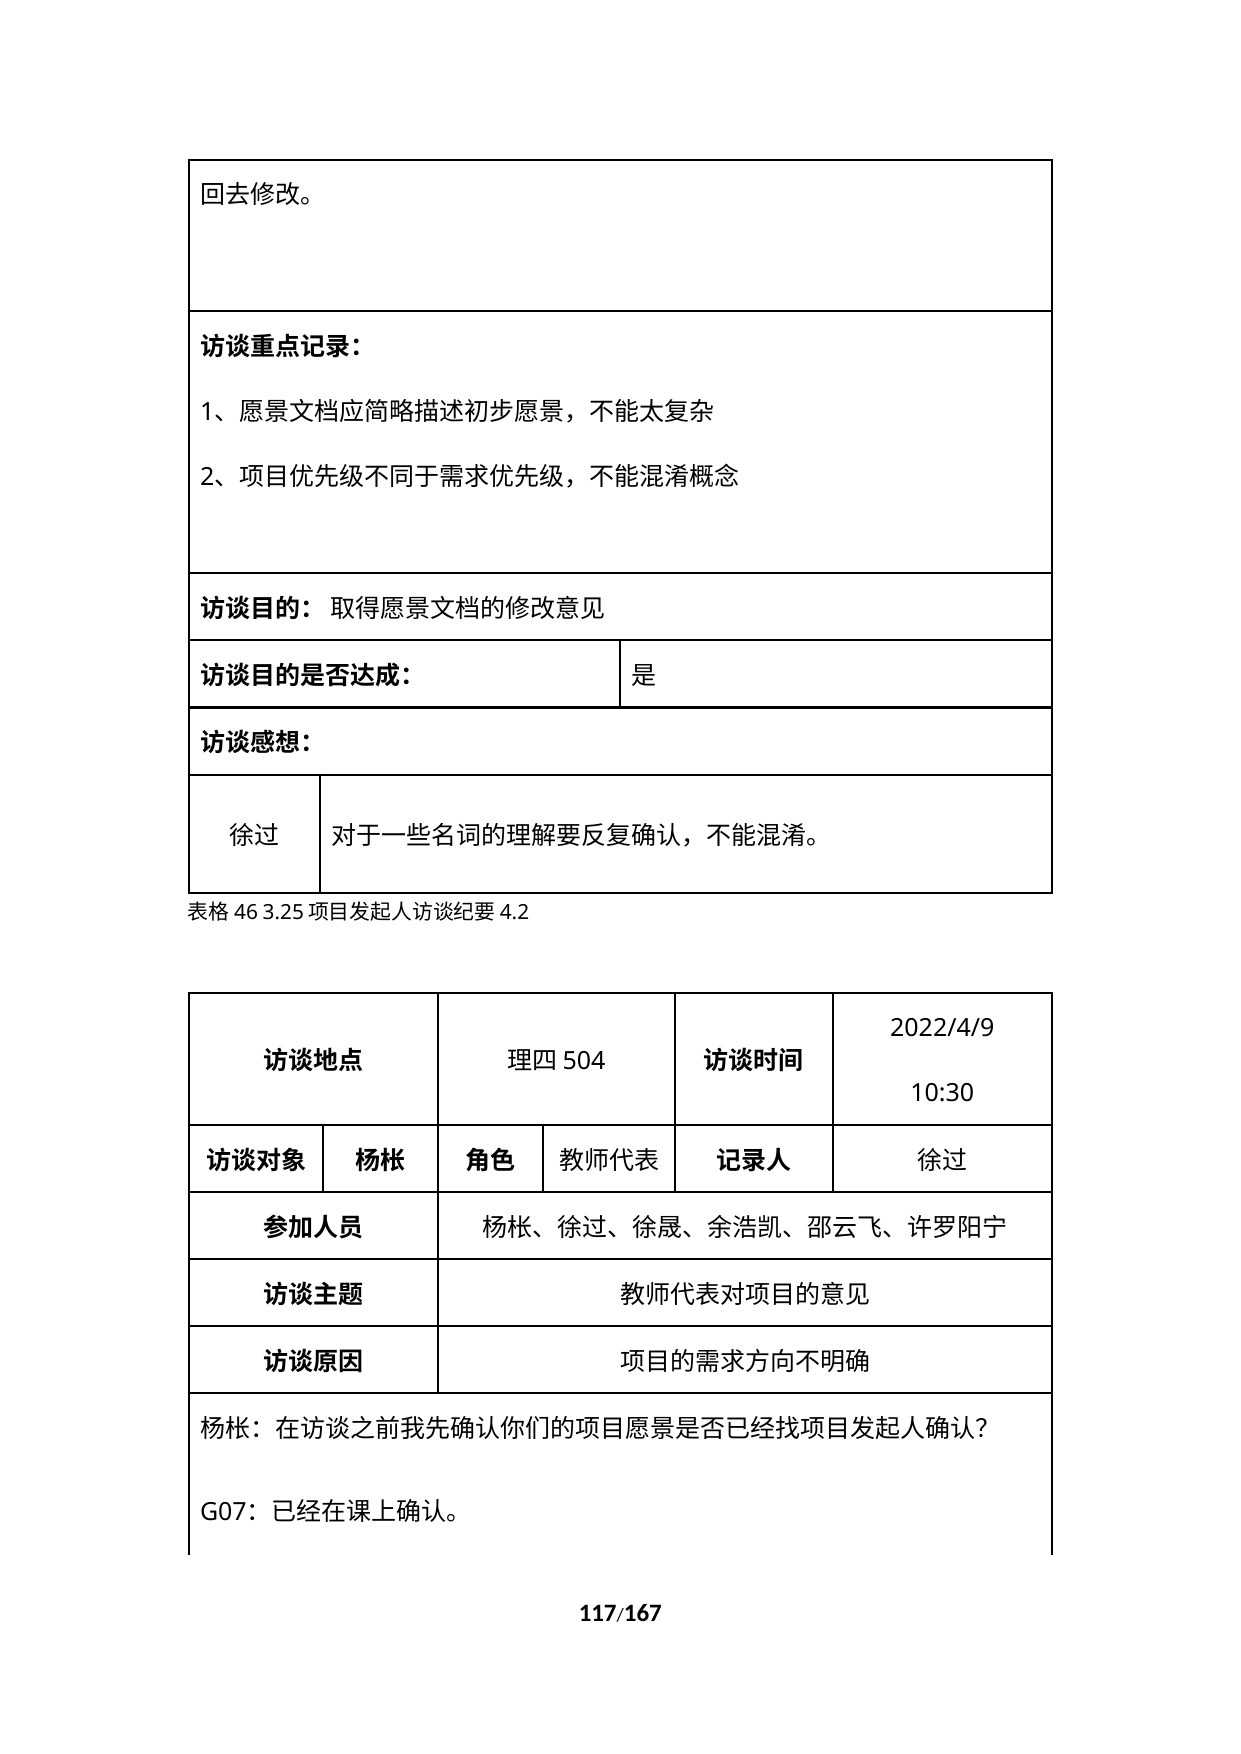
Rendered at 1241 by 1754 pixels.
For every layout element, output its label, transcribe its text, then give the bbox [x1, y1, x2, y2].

text 表格 46 3.25项目发起人访谈纪要4.2 [187, 894, 1053, 927]
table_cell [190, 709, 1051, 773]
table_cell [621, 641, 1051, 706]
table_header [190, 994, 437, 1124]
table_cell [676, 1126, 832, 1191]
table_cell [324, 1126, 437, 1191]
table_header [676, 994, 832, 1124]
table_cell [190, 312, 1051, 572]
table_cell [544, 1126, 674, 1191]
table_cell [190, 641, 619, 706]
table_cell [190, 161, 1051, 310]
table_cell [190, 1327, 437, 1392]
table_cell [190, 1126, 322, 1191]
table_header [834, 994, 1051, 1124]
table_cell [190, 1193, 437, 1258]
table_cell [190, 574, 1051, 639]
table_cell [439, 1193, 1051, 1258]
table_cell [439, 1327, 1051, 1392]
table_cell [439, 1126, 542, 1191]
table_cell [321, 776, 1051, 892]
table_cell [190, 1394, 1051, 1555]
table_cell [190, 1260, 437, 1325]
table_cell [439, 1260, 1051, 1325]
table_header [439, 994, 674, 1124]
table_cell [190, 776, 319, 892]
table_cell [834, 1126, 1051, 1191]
